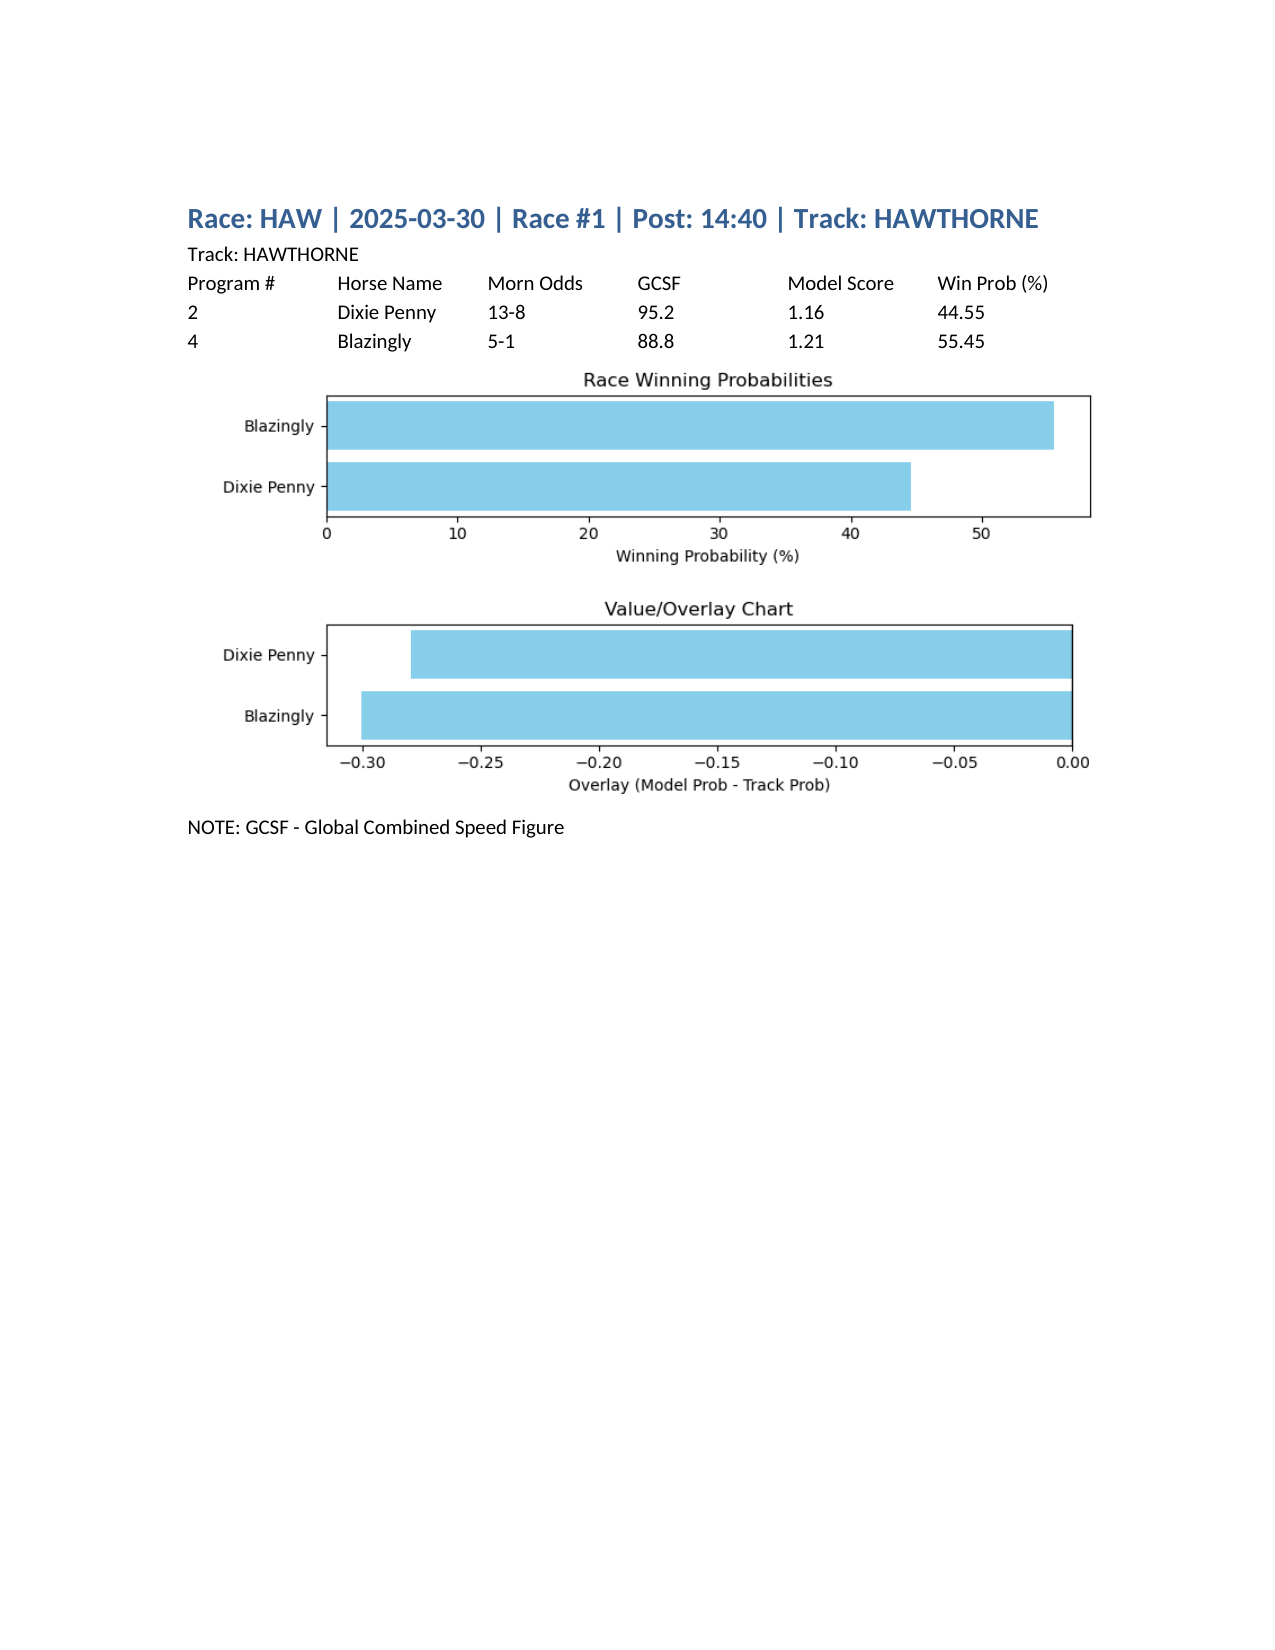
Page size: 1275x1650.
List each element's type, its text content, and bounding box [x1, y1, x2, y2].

table_cell 44.55 [926, 299, 1076, 328]
table_cell 95.2 [626, 299, 776, 328]
table_header Model Score [776, 270, 926, 299]
table_cell Blazingly [326, 328, 476, 357]
table_cell Dixie Penny [326, 299, 476, 328]
table_header GCSF [626, 270, 776, 299]
table_cell 55.45 [926, 328, 1076, 357]
table_header Win Prob (%) [926, 270, 1076, 299]
table_cell 88.8 [626, 328, 776, 357]
text NOTE: GCSF - Global Combined Speed Figure [187, 814, 1087, 840]
table_cell 5-1 [476, 328, 626, 357]
table_header Program # [176, 270, 326, 299]
table_cell 1.21 [776, 328, 926, 357]
picture [206, 357, 1107, 582]
table_cell 1.16 [776, 299, 926, 328]
text Track: HAWTHORNE [187, 241, 1087, 266]
table_cell 2 [176, 299, 326, 328]
table_header Horse Name [326, 270, 476, 299]
table_cell 4 [176, 328, 326, 357]
table_cell 13-8 [476, 299, 626, 328]
picture [206, 585, 1107, 811]
subtitle Race: HAW | 2025-03-30 | Race #1 | Post: 14:40 | Track: HAWTHORNE [187, 200, 1087, 236]
table_header Morn Odds [476, 270, 626, 299]
